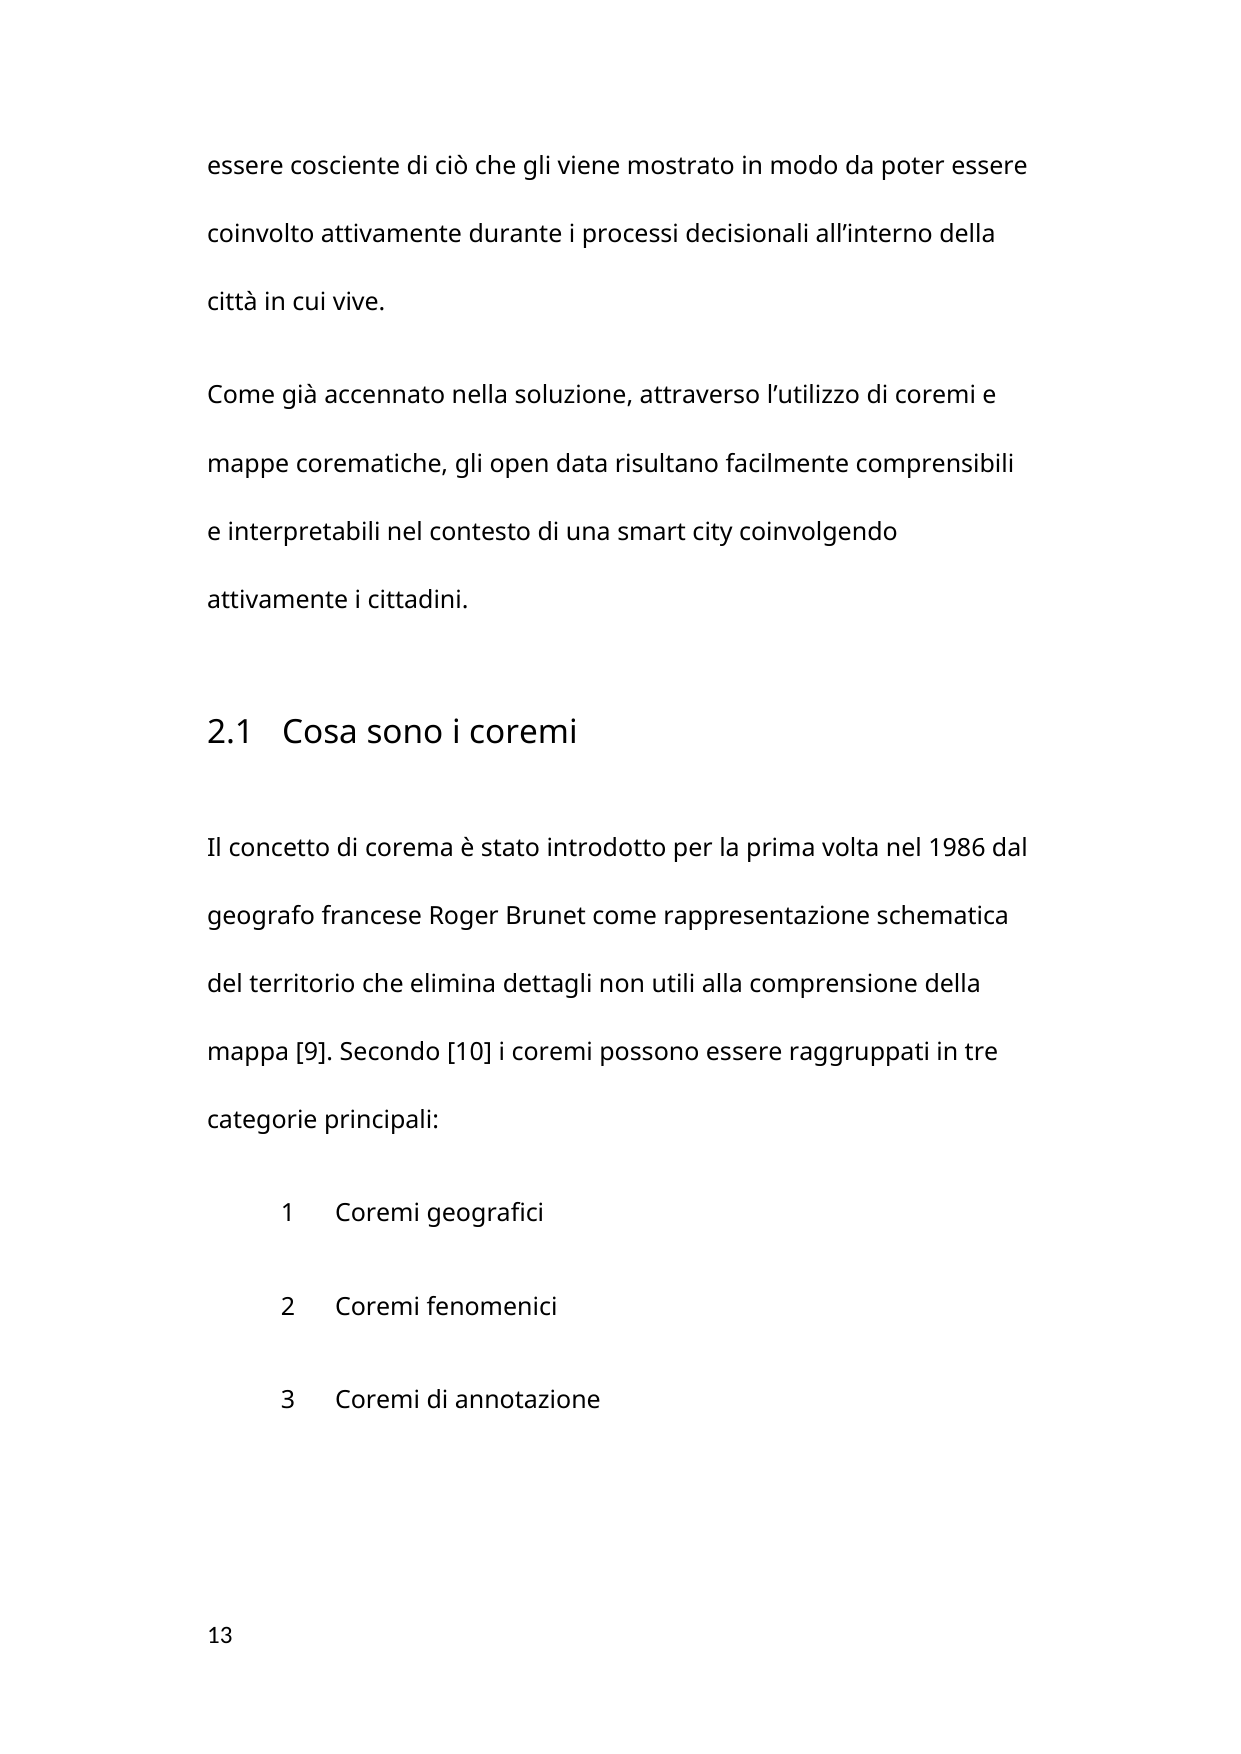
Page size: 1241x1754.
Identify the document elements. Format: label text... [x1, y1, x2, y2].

list Coremi geografici [281, 1195, 1033, 1229]
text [207, 148, 1033, 318]
subtitle Cosa sono i coremi [207, 707, 1033, 753]
text Il concetto di corema è stato introdotto per la prima volta nel 1986 dal geografo francese Roger Brunet come rappresentazione schematica del territorio che elimina dettagli non utili alla comprensione della mappa . Secondo i coremi possono essere raggruppati in tre categorie principali: [207, 829, 1033, 1136]
list Coremi fenomenici [281, 1288, 1033, 1322]
list Coremi di annotazione [281, 1381, 1033, 1415]
text Come già accennato nella soluzione, attraverso l’utilizzo di coremi e mappe corematiche, gli open data risultano facilmente comprensibili e interpretabili nel contesto di una smart city coinvolgendo attivamente i cittadini. [207, 377, 1033, 616]
